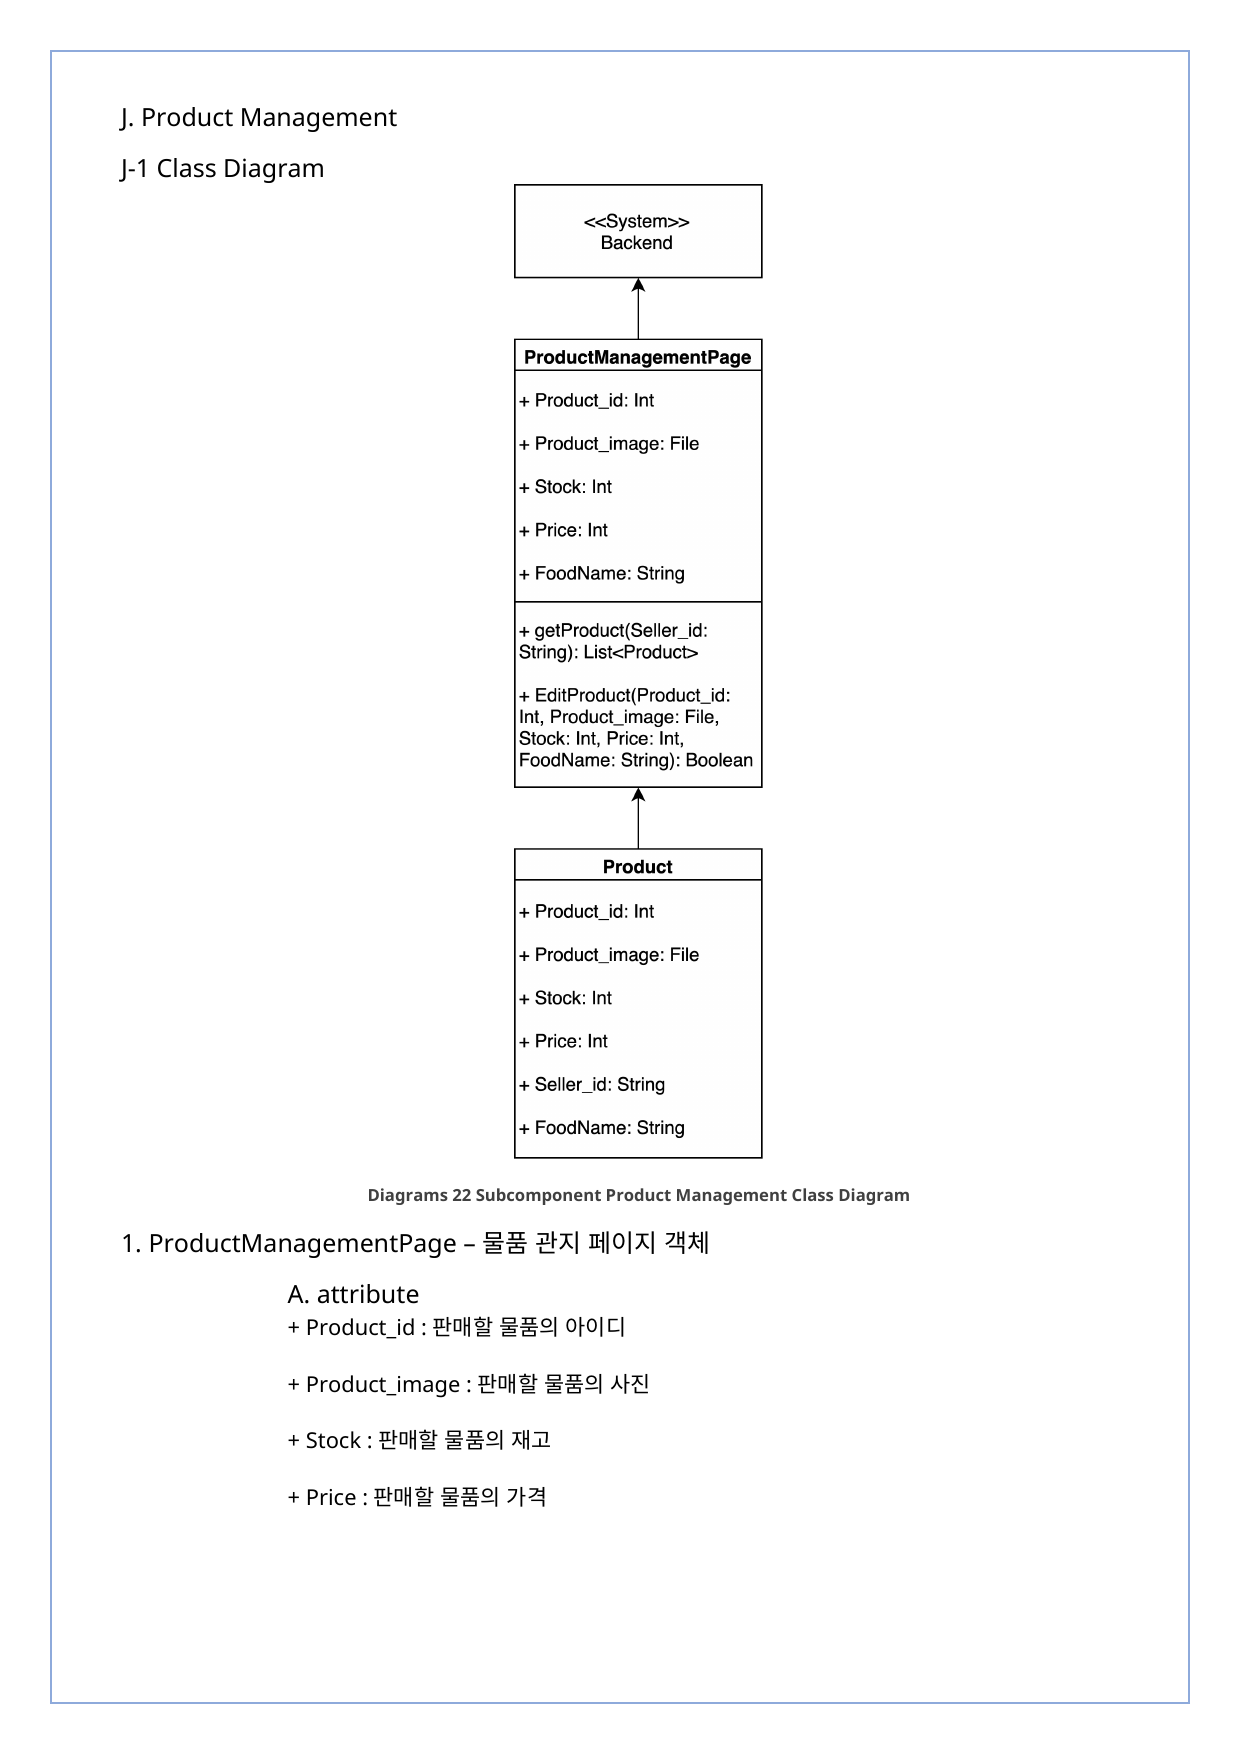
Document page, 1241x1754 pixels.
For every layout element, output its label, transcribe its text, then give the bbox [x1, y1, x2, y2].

text + Stock : 판매할 물품의 재고 [121, 1423, 1157, 1455]
subtitle J-1 Class Diagram [121, 151, 1157, 185]
subtitle J. Product Management [121, 100, 1157, 134]
subtitle A. attribute [121, 1276, 1157, 1310]
text + Product_id : 판매할 물품의 아이디 [121, 1310, 1157, 1342]
picture [514, 184, 764, 1160]
text + Product_image : 판매할 물품의 사진 [121, 1367, 1157, 1398]
subtitle 1. ProductManagementPage – 물품 관지 페이지 객체 [121, 1223, 1157, 1260]
text + Price : 판매할 물품의 가격 [121, 1479, 1157, 1511]
